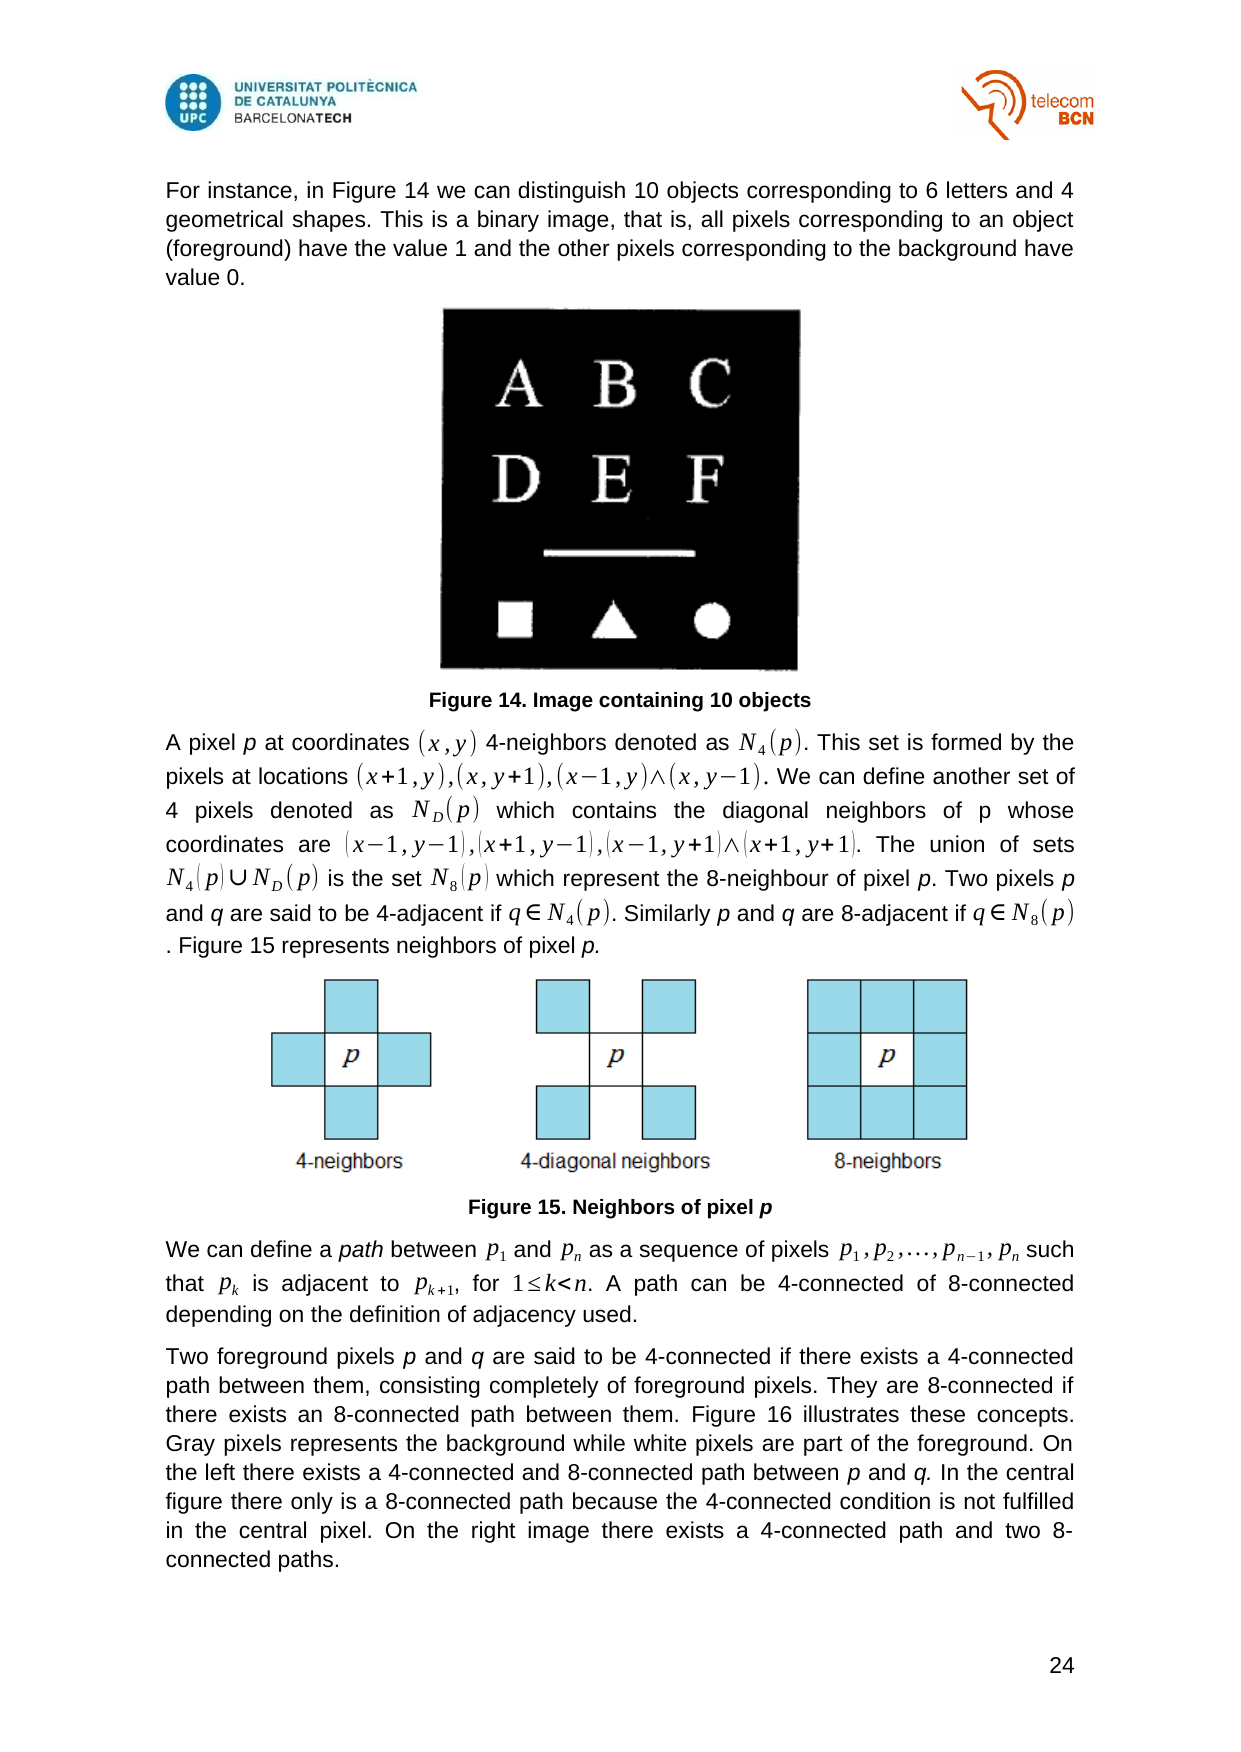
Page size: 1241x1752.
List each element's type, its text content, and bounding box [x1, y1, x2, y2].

text A pixel p at coordinates 4-neighbors denoted as . This set is formed by the pixels at locations We can define another set of 4 pixels denoted as which contains the diagonal neighbors of p whose coordinates are . The union of sets is the set which represent the 8-neighbour of pixel p. Two pixels p and q are said to be 4-adjacent if . Similarly p and q are 8-adjacent if . Figure 9 represents neighbors of pixel p. [165, 727, 1075, 958]
picture [439, 305, 801, 673]
picture [165, 74, 417, 131]
text Two foreground pixels p and q are said to be 4-connected if there exists a 4-connected path between them, consisting completely of foreground pixels. They are 8-connected if there exists an 8-connected path between them. Figure 10 illustrates these concepts. Gray pixels represents the background while white pixels are part of the foreground. On the left there exists a 4-connected and 8-connected path between p and q. In the central figure there only is a 8-connected path because the 4-connected condition is not fulfilled in the central pixel. On the right image there exists a 4-connected path and two 8-connected paths. [165, 1343, 1075, 1572]
picture [952, 64, 1097, 140]
text For instance, in Figure 8 we can distinguish 10 objects corresponding to 6 letters and 4 geometrical shapes. This is a binary image, that is, all pixels corresponding to an object (foreground) have the value 1 and the other pixels corresponding to the background have value 0. [165, 177, 1075, 290]
picture [261, 973, 979, 1180]
text We can define a path between and as a sequence of pixels such that is adjacent to , for . A path can be 4-connected of 8-connected depending on the definition of adjacency used. [165, 1233, 1075, 1328]
